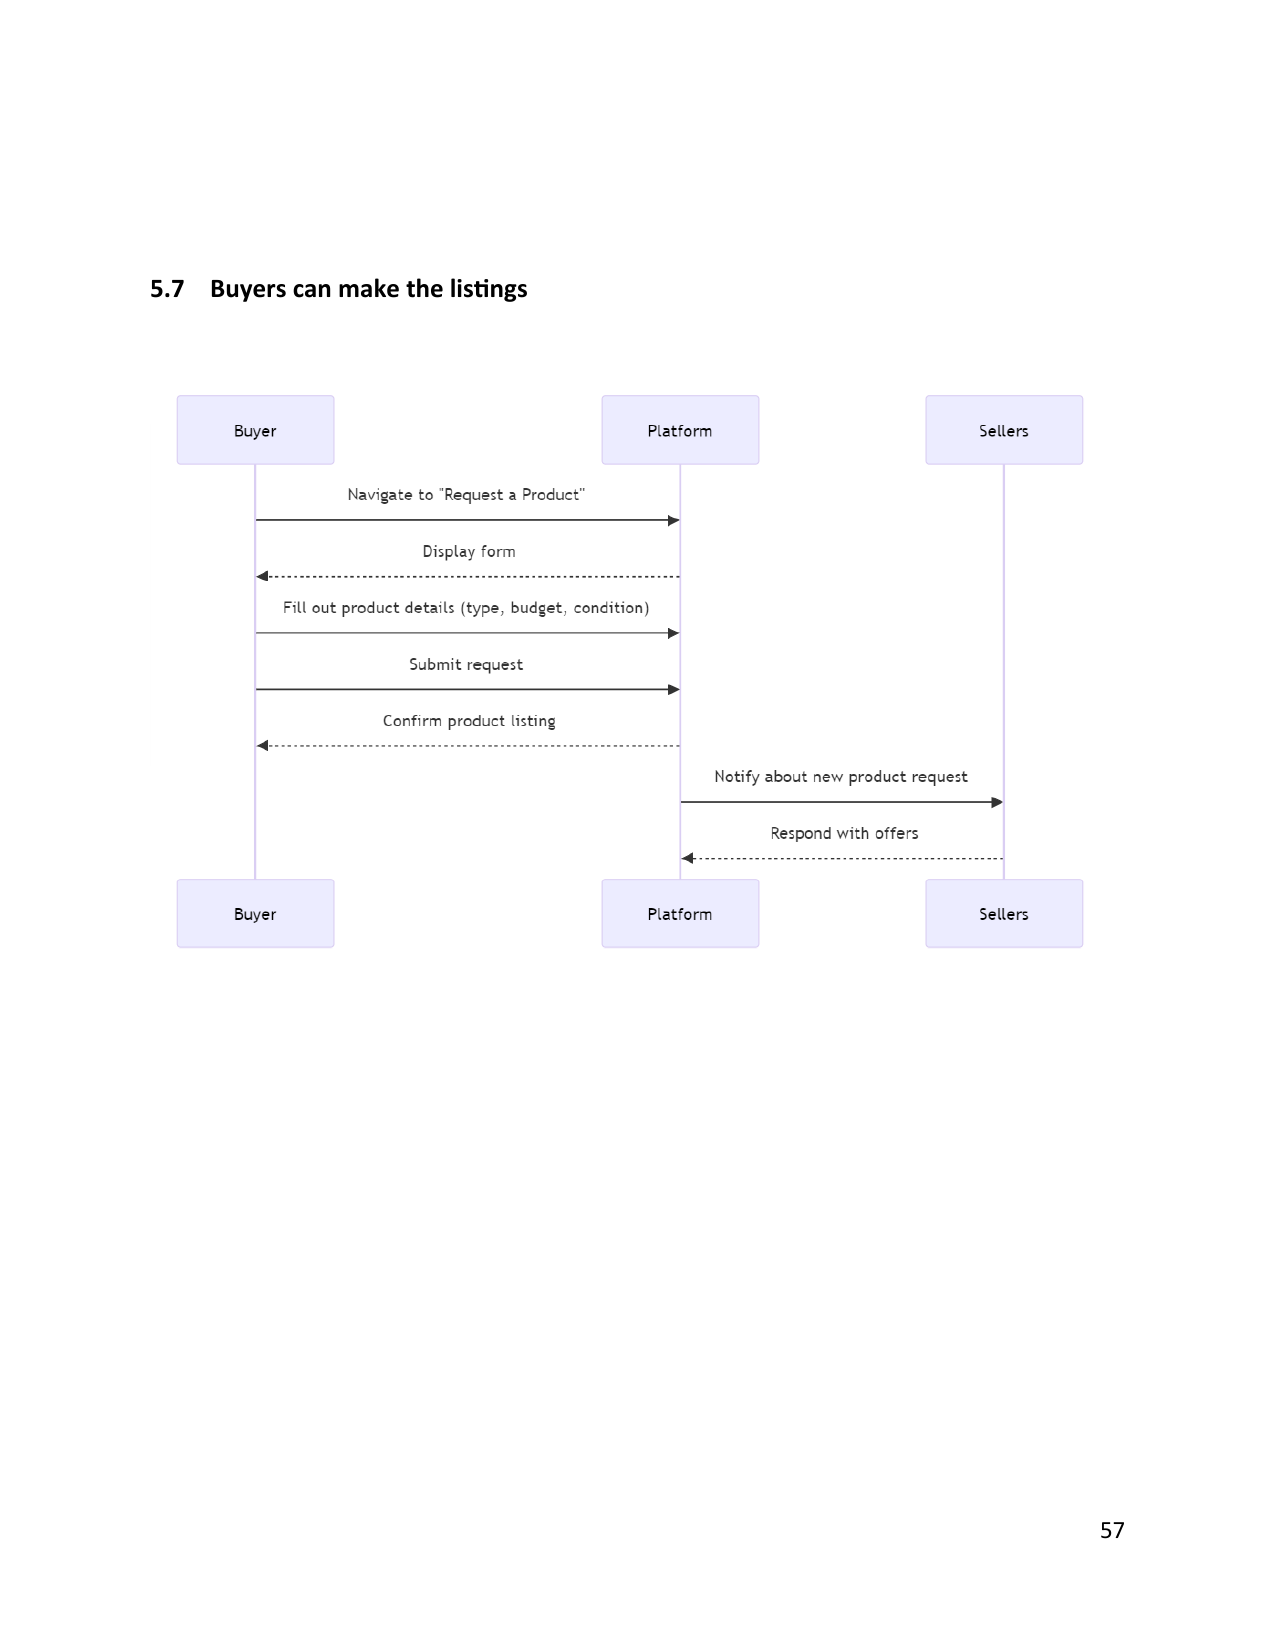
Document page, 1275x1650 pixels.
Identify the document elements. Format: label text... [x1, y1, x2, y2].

picture [150, 365, 1125, 984]
subtitle Buyers can make the listings [150, 271, 1125, 304]
